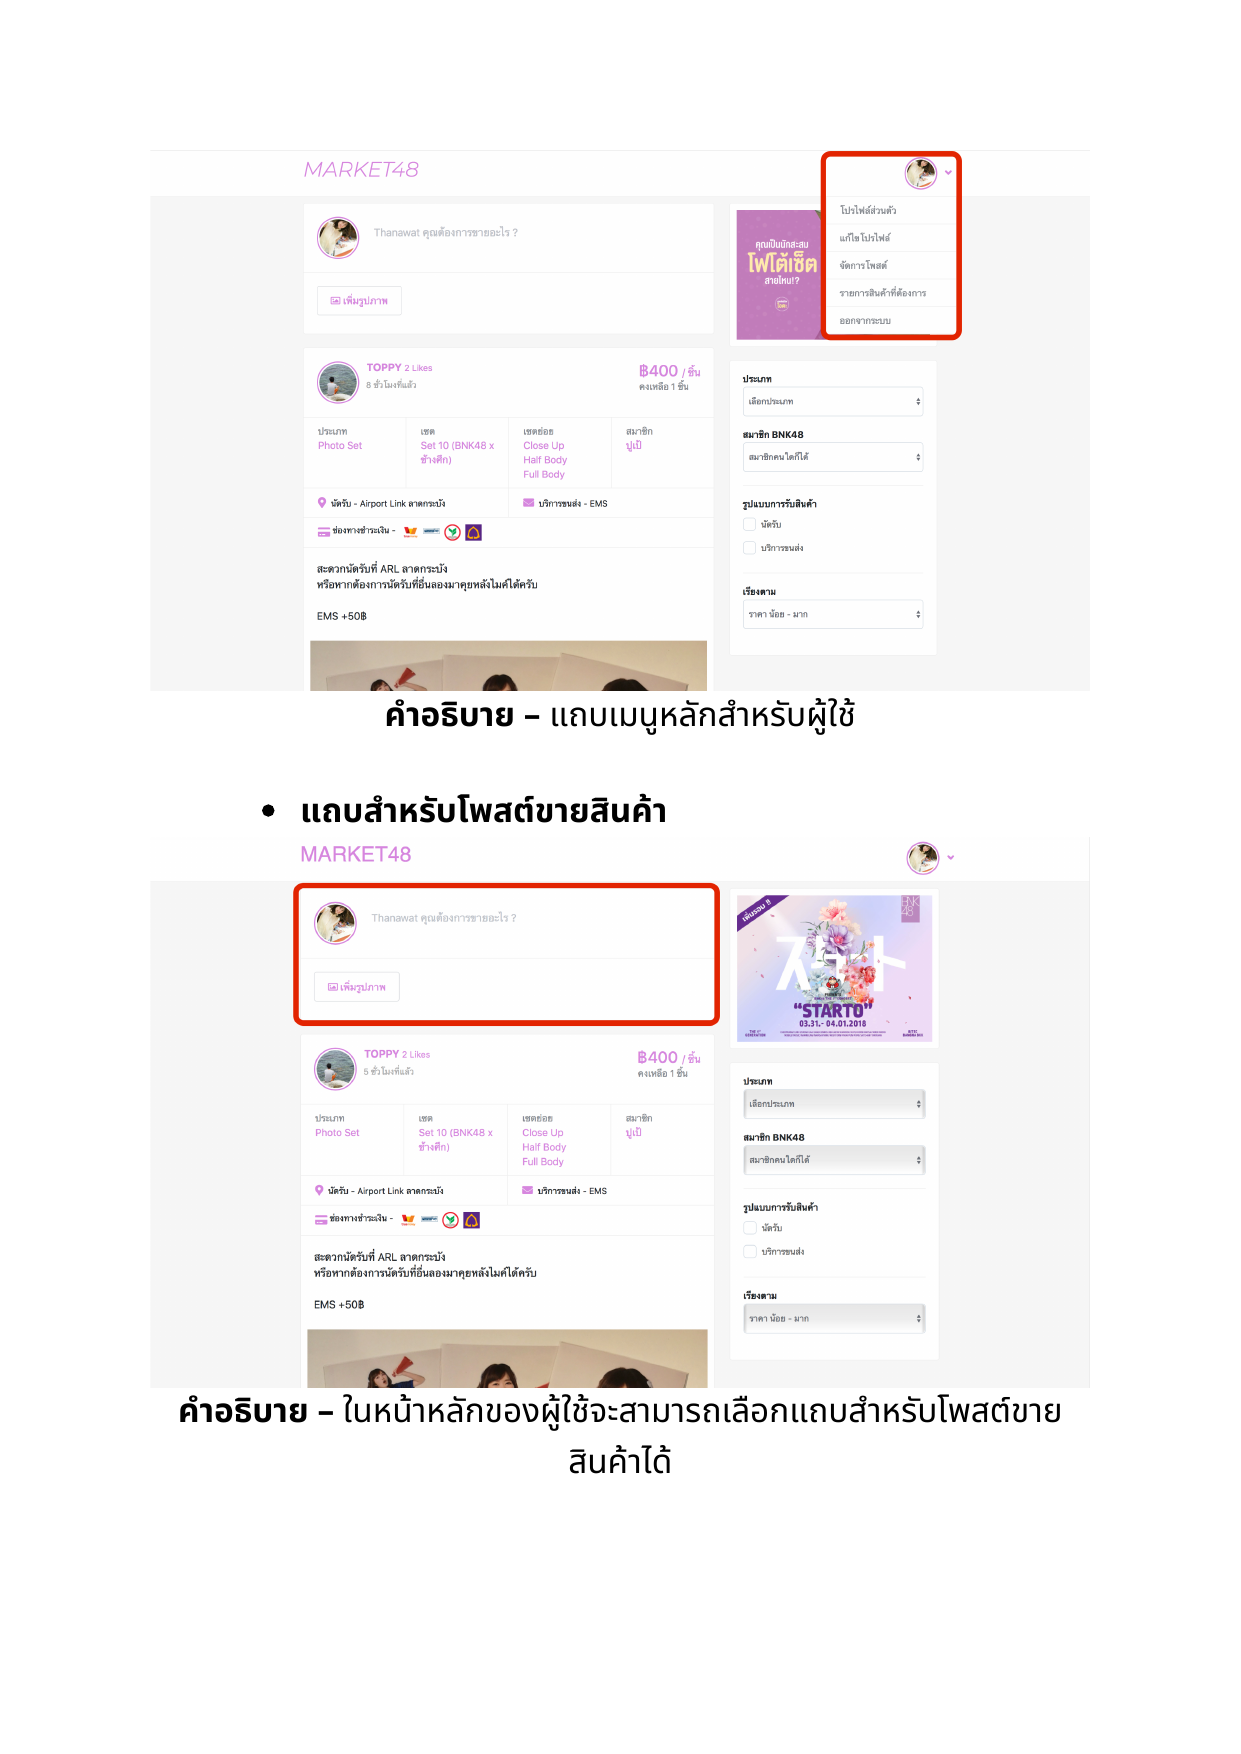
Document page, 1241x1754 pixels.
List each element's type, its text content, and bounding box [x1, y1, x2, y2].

picture [150, 150, 1090, 691]
picture [150, 837, 1090, 1388]
list แถบสำหรับโพสต์ขายสินค้า [262, 787, 1090, 837]
text คำอธิบาย – ในหน้าหลักของผู้ใช้จะสามารถเลือกแถบสำหรับโพสต์ขายสินค้าได้ [150, 1388, 1090, 1488]
text คำอธิบาย – แถบเมนูหลักสำหรับผู้ใช้ [150, 691, 1090, 741]
